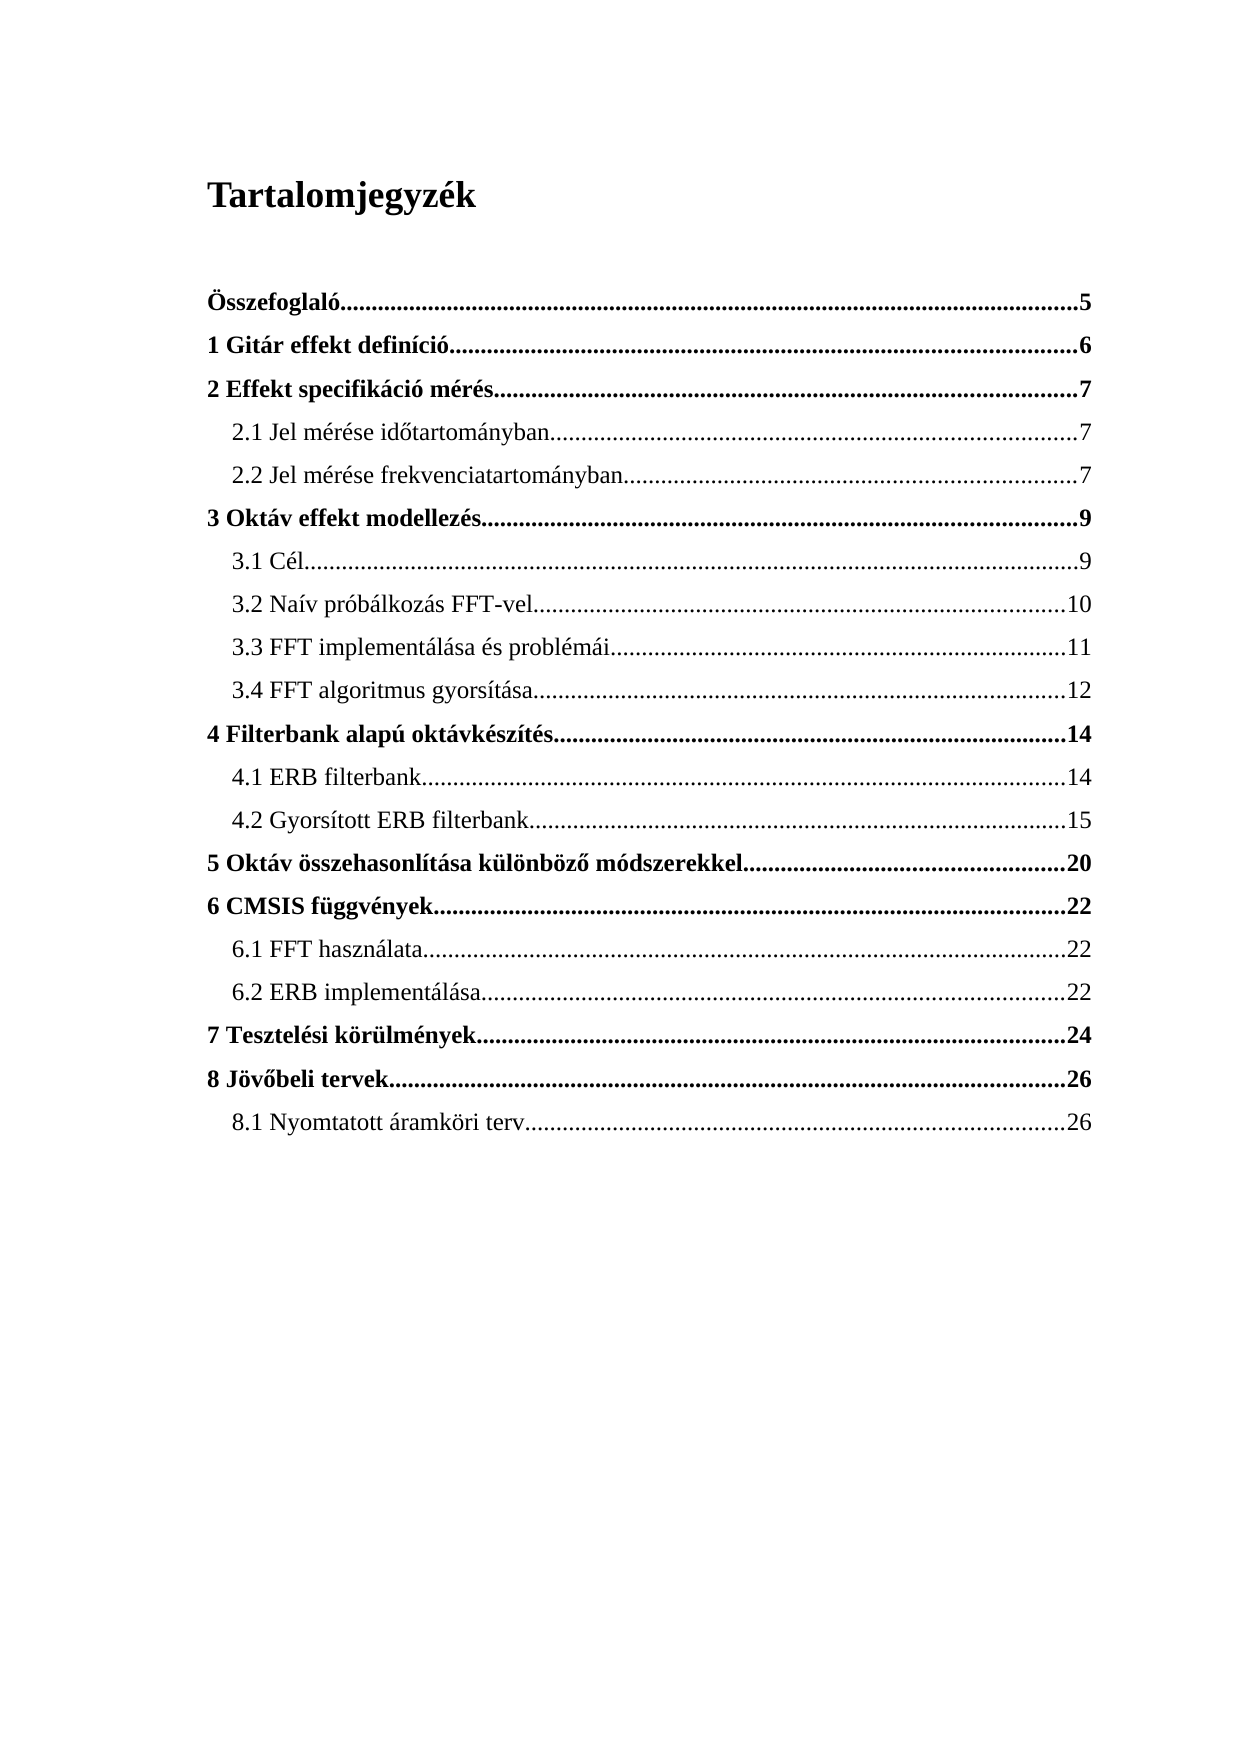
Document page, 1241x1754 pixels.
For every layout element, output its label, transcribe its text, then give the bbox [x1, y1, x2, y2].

text 8 Jövőbeli tervek 26 [207, 1064, 1092, 1092]
text 3.3 FFT implementálása és problémái 11 [232, 632, 1092, 661]
text 3.4 FFT algoritmus gyorsítása 12 [232, 676, 1092, 704]
text Összefoglaló 5 [207, 287, 1092, 316]
text 4.2 Gyorsított ERB filterbank 15 [232, 805, 1092, 834]
text 6 CMSIS függvények 22 [207, 891, 1092, 920]
text 1 Gitár effekt definíció 6 [207, 331, 1092, 359]
text 2.1 Jel mérése időtartományban 7 [232, 417, 1092, 446]
text 3.2 Naív próbálkozás FFT-vel 10 [232, 589, 1092, 618]
text 5 Oktáv összehasonlítása különböző módszerekkel 20 [207, 848, 1092, 877]
text 4.1 ERB filterbank 14 [232, 762, 1092, 791]
text 2.2 Jel mérése frekvenciatartományban 7 [232, 460, 1092, 489]
text Tartalomjegyzék [207, 173, 1092, 216]
text 3.1 Cél 9 [232, 546, 1092, 575]
text 7 Tesztelési körülmények 24 [207, 1021, 1092, 1049]
text 3 Oktáv effekt modellezés 9 [207, 503, 1092, 532]
text 8.1 Nyomtatott áramköri terv 26 [232, 1107, 1092, 1136]
text 2 Effekt specifikáció mérés 7 [207, 374, 1092, 402]
text 6.1 FFT használata 22 [232, 934, 1092, 963]
text 4 Filterbank alapú oktávkészítés 14 [207, 719, 1092, 747]
text 6.2 ERB implementálása 22 [232, 977, 1092, 1006]
